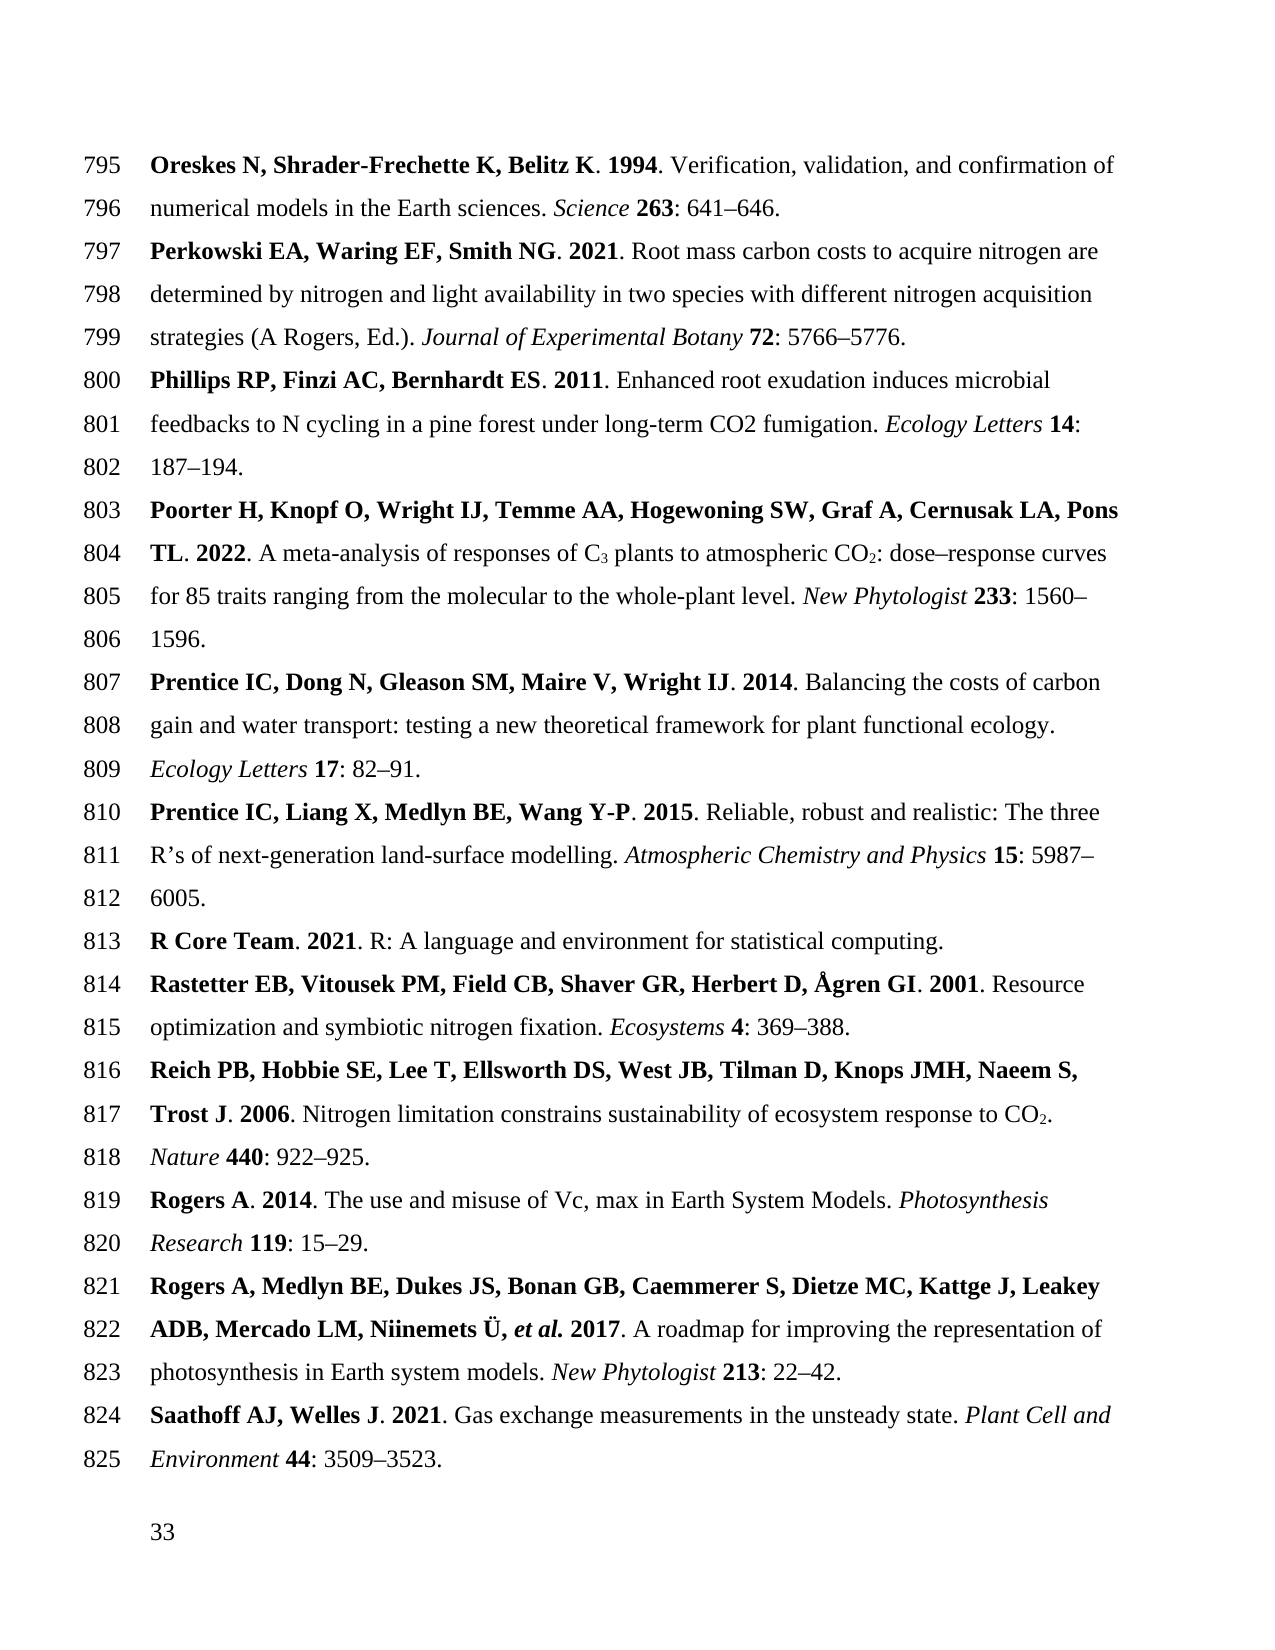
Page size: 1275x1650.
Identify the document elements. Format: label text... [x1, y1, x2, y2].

text Reich PB, Hobbie SE, Lee T, Ellsworth DS, West JB, Tilman D, Knops JMH, Naeem S, Trost J. 2006. Nitrogen limitation constrains sustainability of ecosystem response to CO2. Nature 440: 922–925. [150, 1056, 1125, 1171]
text Rogers A, Medlyn BE, Dukes JS, Bonan GB, Caemmerer S, Dietze MC, Kattge J, Leakey ADB, Mercado LM, Niinemets Ü, et al. 2017. A roadmap for improving the representation of photosynthesis in Earth system models. New Phytologist 213: 22–42. [150, 1271, 1125, 1386]
text R Core Team. 2021. R: A language and environment for statistical computing. [150, 926, 1125, 955]
text Poorter H, Knopf O, Wright IJ, Temme AA, Hogewoning SW, Graf A, Cernusak LA, Pons TL. 2022. A meta-analysis of responses of C3 plants to atmospheric CO2: dose–response curves for 85 traits ranging from the molecular to the whole-plant level. New Phytologist 233: 1560–1596. [150, 495, 1125, 653]
text Saathoff AJ, Welles J. 2021. Gas exchange measurements in the unsteady state. Plant Cell and Environment 44: 3509–3523. [150, 1401, 1125, 1472]
text Prentice IC, Dong N, Gleason SM, Maire V, Wright IJ. 2014. Balancing the costs of carbon gain and water transport: testing a new theoretical framework for plant functional ecology. Ecology Letters 17: 82–91. [150, 667, 1125, 782]
text Prentice IC, Liang X, Medlyn BE, Wang Y-P. 2015. Reliable, robust and realistic: The three R’s of next-generation land-surface modelling. Atmospheric Chemistry and Physics 15: 5987–6005. [150, 797, 1125, 912]
text Rastetter EB, Vitousek PM, Field CB, Shaver GR, Herbert D, Ågren GI. 2001. Resource optimization and symbiotic nitrogen fixation. Ecosystems 4: 369–388. [150, 969, 1125, 1041]
text Oreskes N, Shrader-Frechette K, Belitz K. 1994. Verification, validation, and confirmation of numerical models in the Earth sciences. Science 263: 641–646. [150, 150, 1125, 222]
text Perkowski EA, Waring EF, Smith NG. 2021. Root mass carbon costs to acquire nitrogen are determined by nitrogen and light availability in two species with different nitrogen acquisition strategies (A Rogers, Ed.). Journal of Experimental Botany 72: 5766–5776. [150, 236, 1125, 351]
text Rogers A. 2014. The use and misuse of Vc, max in Earth System Models. Photosynthesis Research 119: 15–29. [150, 1185, 1125, 1257]
text Phillips RP, Finzi AC, Bernhardt ES. 2011. Enhanced root exudation induces microbial feedbacks to N cycling in a pine forest under long-term CO2 fumigation. Ecology Letters 14: 187–194. [150, 366, 1125, 481]
